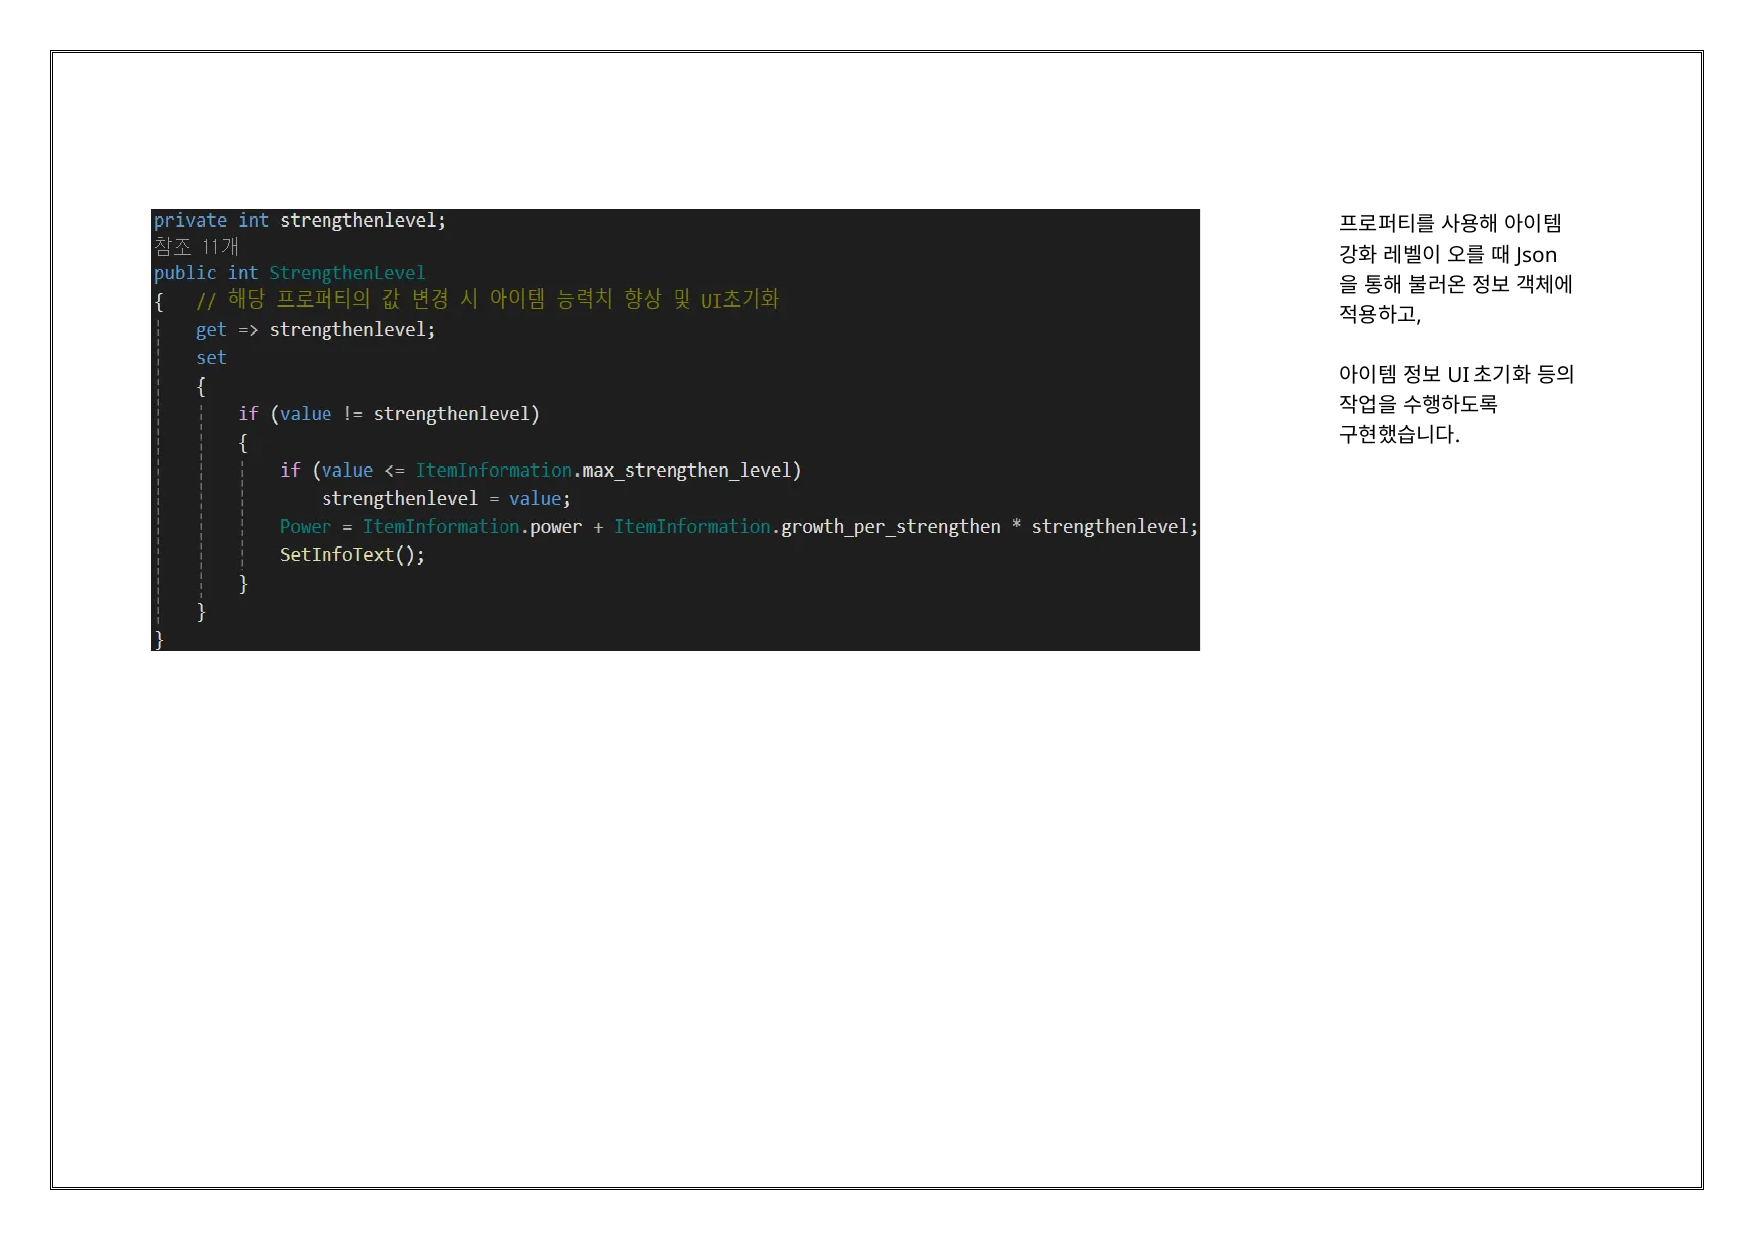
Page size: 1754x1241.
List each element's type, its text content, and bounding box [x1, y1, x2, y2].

list 아이템 정보 UI초기화 등의 작업을 수행하도록 구현했습니다. [1200, 358, 1577, 449]
picture [150, 209, 1200, 650]
list 프로퍼티를 사용해 아이템 강화 레벨이 오를 때 Json을 통해 불러온 정보 객체에 적용하고, [271, 208, 1577, 329]
